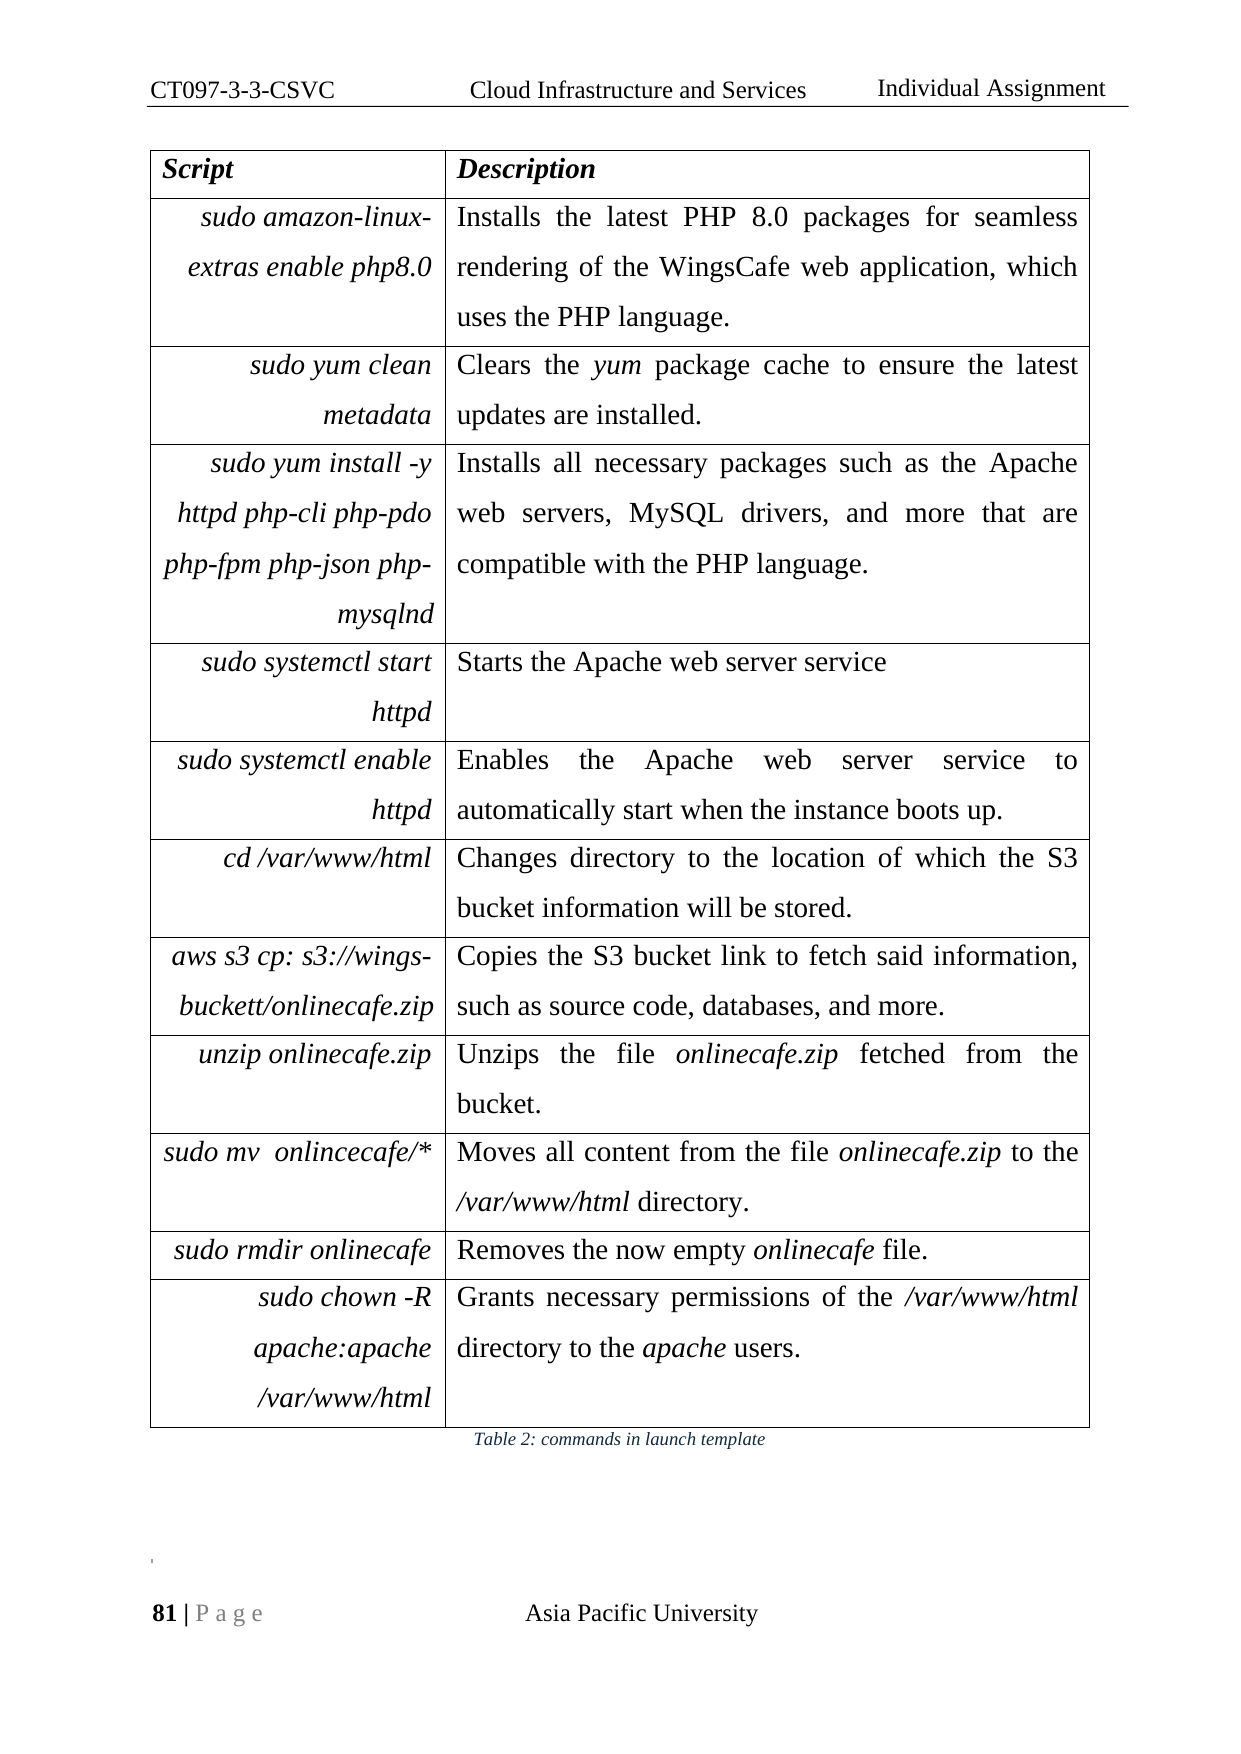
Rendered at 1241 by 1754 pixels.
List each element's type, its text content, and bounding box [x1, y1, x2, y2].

table_cell Changes directory to the location of which the S3 bucket information will be stored. [446, 840, 1089, 937]
table_cell sudo yum install -y httpd php-cli php-pdo php-fpm php-json php-mysqlnd [151, 445, 445, 643]
table_cell Copies the S3 bucket link to fetch said information, such as source code, databases, and more. [446, 938, 1089, 1035]
table_cell Grants necessary permissions of the /var/www/html directory to the apache users. [446, 1280, 1089, 1427]
table_cell Enables the Apache web server service to automatically start when the instance boots up. [446, 742, 1089, 839]
table_cell sudo systemctl start httpd [151, 644, 445, 741]
table_header Script [151, 151, 445, 198]
table_cell Removes the now empty onlinecafe file. [446, 1232, 1089, 1278]
table_cell sudo rmdir onlinecafe [151, 1232, 445, 1278]
table_cell Clears the yum package cache to ensure the latest updates are installed. [446, 347, 1089, 444]
table_cell unzip onlinecafe.zip [151, 1036, 445, 1133]
table_cell aws s3 cp: s3://wings-buckett/onlinecafe.zip [151, 938, 445, 1035]
table_cell Installs the latest PHP 8.0 packages for seamless rendering of the WingsCafe web application, which uses the PHP language. [446, 199, 1089, 346]
table_cell Starts the Apache web server service [446, 644, 1089, 741]
table_cell sudo chown -R apache:apache /var/www/html [151, 1280, 445, 1427]
table_cell sudo yum clean metadata [151, 347, 445, 444]
table_cell cd /var/www/html [151, 840, 445, 937]
table_cell sudo amazon-linux-extras enable php8.0 [151, 199, 445, 346]
table_cell sudo mv onlincecafe/* [151, 1134, 445, 1231]
table_cell Unzips the file onlinecafe.zip fetched from the bucket. [446, 1036, 1089, 1133]
text Table 2: commands in launch template [150, 1428, 1090, 1449]
table_cell Installs all necessary packages such as the Apache web servers, MySQL drivers, and more that are compatible with the PHP language. [446, 445, 1089, 643]
table_header Description [446, 151, 1089, 198]
table_cell Moves all content from the file onlinecafe.zip to the /var/www/html directory. [446, 1134, 1089, 1231]
table_cell sudo systemctl enable httpd [151, 742, 445, 839]
